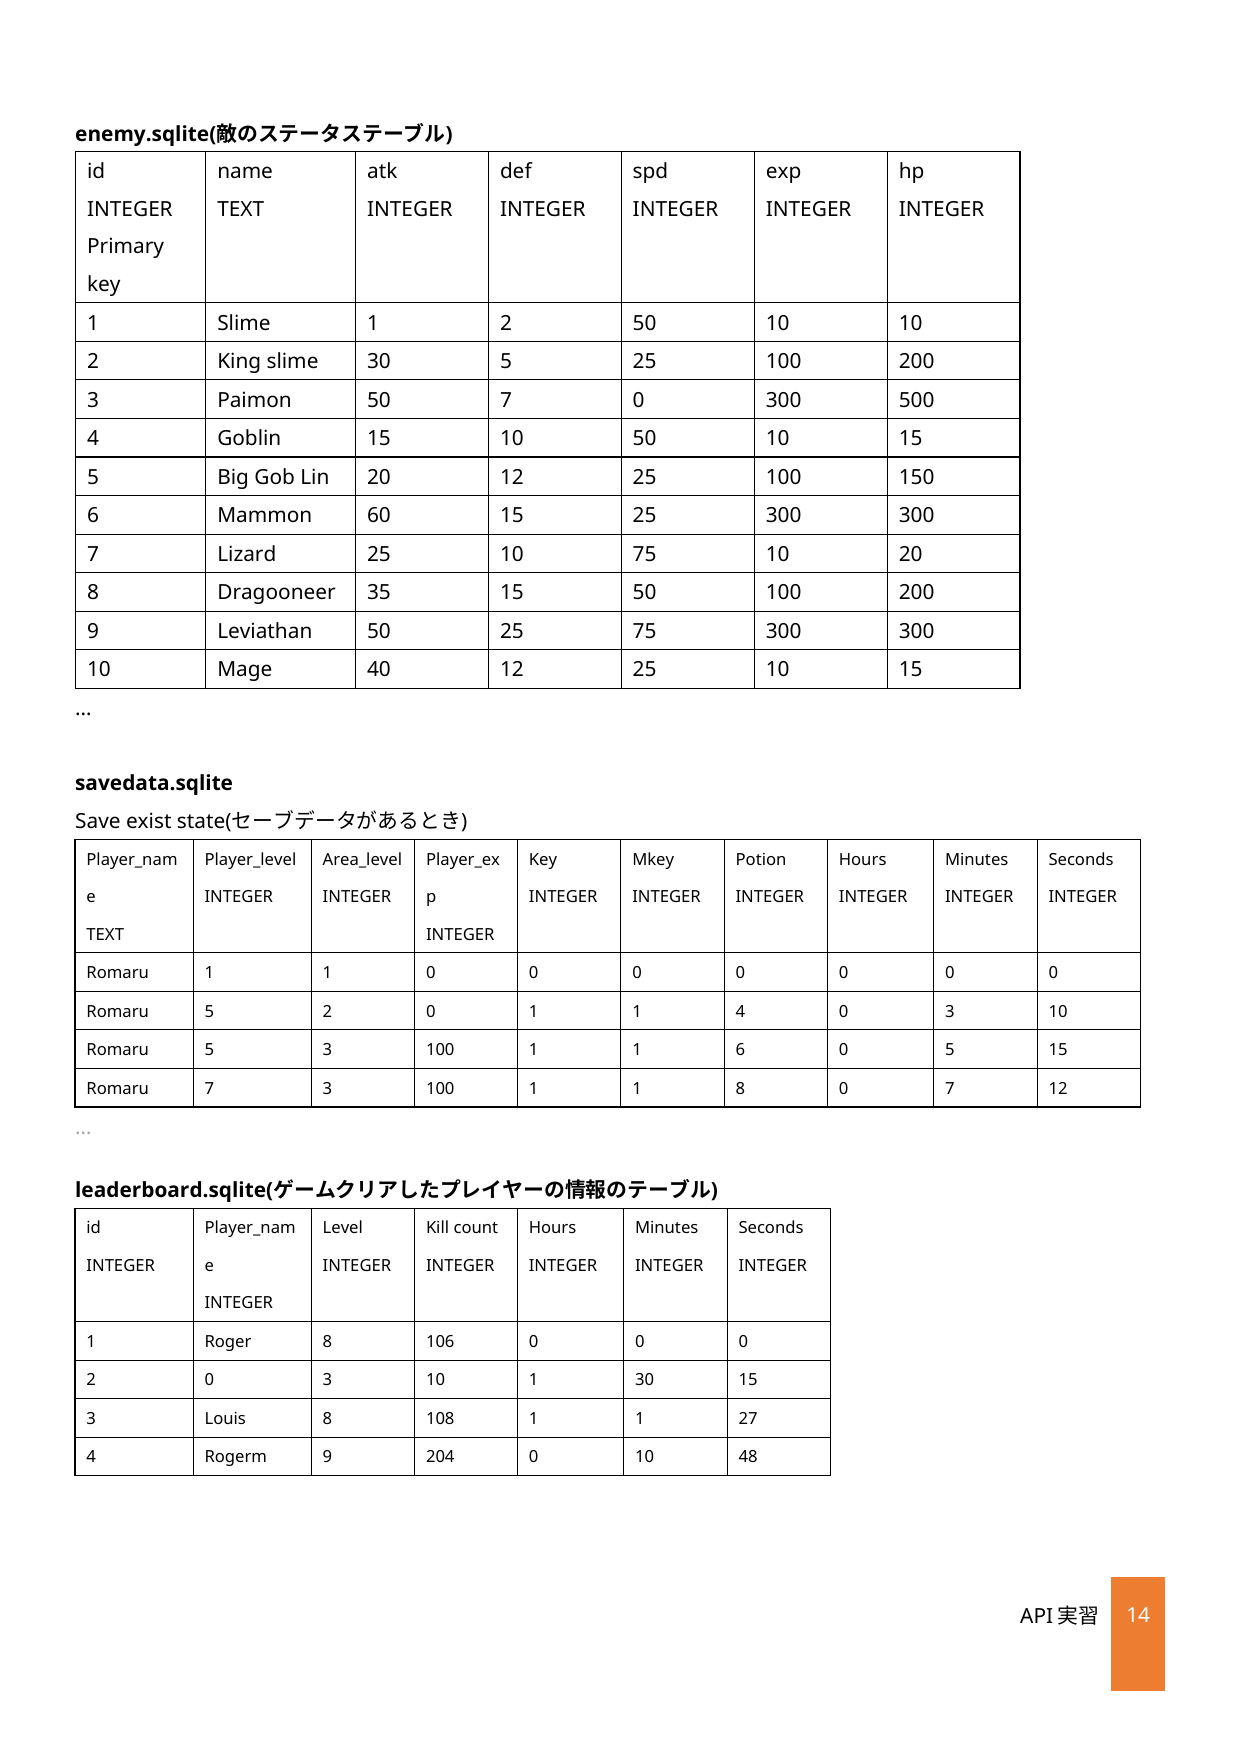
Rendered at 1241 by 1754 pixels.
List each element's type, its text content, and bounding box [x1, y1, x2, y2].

table_header Minutes INTEGER [934, 840, 1037, 952]
table_cell 3 [312, 1361, 414, 1398]
table_cell 106 [415, 1322, 517, 1359]
table_cell 200 [888, 342, 1019, 379]
table_cell 1 [621, 1030, 724, 1068]
table_cell 0 [415, 992, 517, 1029]
table_cell 10 [1038, 992, 1140, 1029]
table_cell 3 [312, 1030, 414, 1068]
table_cell 25 [622, 650, 754, 688]
table_cell 27 [728, 1399, 830, 1437]
table_cell 25 [356, 535, 488, 572]
table_cell 30 [624, 1361, 727, 1398]
table_header Potion INTEGER [725, 840, 827, 952]
table_cell 7 [76, 535, 205, 572]
text … [75, 1107, 1165, 1145]
table_cell 100 [755, 342, 887, 379]
table_cell 150 [888, 458, 1019, 495]
table_cell 12 [489, 650, 621, 688]
table_cell 10 [888, 303, 1019, 341]
table_cell 8 [725, 1069, 827, 1106]
table_cell 30 [356, 342, 488, 379]
table_cell Romaru [76, 992, 193, 1029]
table_cell 1 [518, 1361, 623, 1398]
table_cell 15 [728, 1361, 830, 1398]
table_cell 10 [489, 535, 621, 572]
table_cell 300 [888, 496, 1019, 533]
table_cell 4 [76, 419, 205, 456]
table_cell 6 [725, 1030, 827, 1068]
table_cell 25 [489, 612, 621, 649]
table_cell 100 [755, 573, 887, 611]
text Save exist state(セーブデータがあるとき) [75, 801, 1165, 839]
table_cell 200 [888, 573, 1019, 611]
table_cell Mage [206, 650, 355, 688]
text enemy.sqlite(敵のステータステーブル) [75, 114, 1165, 151]
table_cell 1 [621, 992, 724, 1029]
table_header id INTEGER [76, 1209, 193, 1321]
table_header Key INTEGER [518, 840, 620, 952]
table_cell 25 [622, 458, 754, 495]
table_cell 15 [888, 419, 1019, 456]
table_cell 0 [1038, 953, 1140, 991]
table_cell 0 [621, 953, 724, 991]
table_cell 48 [728, 1438, 830, 1475]
table_cell 2 [312, 992, 414, 1029]
table_header hp INTEGER [888, 152, 1019, 302]
table_header Seconds INTEGER [1038, 840, 1140, 952]
table_cell 5 [489, 342, 621, 379]
table_header Player_name INTEGER [194, 1209, 311, 1321]
table_cell 50 [622, 303, 754, 341]
table_header def INTEGER [489, 152, 621, 302]
table_cell 8 [76, 573, 205, 611]
table_cell 0 [828, 992, 933, 1029]
table_cell 3 [76, 1399, 193, 1437]
text savedata.sqlite [75, 764, 1165, 801]
table_cell 0 [828, 1069, 933, 1106]
table_cell 1 [621, 1069, 724, 1106]
table_cell 25 [622, 342, 754, 379]
table_cell 300 [755, 496, 887, 533]
table_header exp INTEGER [755, 152, 887, 302]
table_cell 1 [518, 992, 620, 1029]
table_cell 204 [415, 1438, 517, 1475]
table_cell 1 [356, 303, 488, 341]
table_cell 50 [622, 573, 754, 611]
table_header Minutes INTEGER [624, 1209, 727, 1321]
table_header Area_level INTEGER [312, 840, 414, 952]
table_header name TEXT [206, 152, 355, 302]
table_cell Dragooneer [206, 573, 355, 611]
table_cell 0 [194, 1361, 311, 1398]
table_cell 60 [356, 496, 488, 533]
table_cell King slime [206, 342, 355, 379]
table_cell 0 [725, 953, 827, 991]
table_cell Lizard [206, 535, 355, 572]
table_cell 10 [755, 535, 887, 572]
table_cell 10 [755, 419, 887, 456]
table_cell 300 [888, 612, 1019, 649]
table_cell 10 [76, 650, 205, 688]
table_cell 15 [888, 650, 1019, 688]
table_header Kill count INTEGER [415, 1209, 517, 1321]
table_cell 5 [194, 992, 311, 1029]
table_cell 3 [76, 380, 205, 418]
table_cell 1 [312, 953, 414, 991]
table_cell 20 [888, 535, 1019, 572]
table_cell Slime [206, 303, 355, 341]
table_cell 1 [76, 303, 205, 341]
table_cell 5 [76, 458, 205, 495]
table_cell 0 [622, 380, 754, 418]
table_cell 1 [76, 1322, 193, 1359]
table_header spd INTEGER [622, 152, 754, 302]
table_cell 10 [755, 650, 887, 688]
table_cell 0 [828, 1030, 933, 1068]
table_cell 10 [755, 303, 887, 341]
table_cell 40 [356, 650, 488, 688]
table_cell 15 [1038, 1030, 1140, 1068]
table_cell Leviathan [206, 612, 355, 649]
table_cell 10 [415, 1361, 517, 1398]
table_cell 8 [312, 1322, 414, 1359]
table_cell 15 [356, 419, 488, 456]
table_cell 2 [76, 1361, 193, 1398]
table_cell 0 [518, 953, 620, 991]
table_cell 1 [624, 1399, 727, 1437]
table_cell 4 [76, 1438, 193, 1475]
table_cell 6 [76, 496, 205, 533]
table_cell 0 [728, 1322, 830, 1359]
table_header Hours INTEGER [518, 1209, 623, 1321]
table_cell Goblin [206, 419, 355, 456]
table_cell 20 [356, 458, 488, 495]
table_cell Paimon [206, 380, 355, 418]
table_cell Roger [194, 1322, 311, 1359]
table_cell Romaru [76, 1069, 193, 1106]
table_cell 500 [888, 380, 1019, 418]
table_cell 12 [1038, 1069, 1140, 1106]
table_header Player_level INTEGER [194, 840, 311, 952]
table_cell 7 [194, 1069, 311, 1106]
table_header Seconds INTEGER [728, 1209, 830, 1321]
table_cell 12 [489, 458, 621, 495]
table_cell 0 [624, 1322, 727, 1359]
table_cell 1 [518, 1069, 620, 1106]
table_cell 50 [622, 419, 754, 456]
table_cell 1 [194, 953, 311, 991]
table_cell 50 [356, 380, 488, 418]
table_cell Romaru [76, 953, 193, 991]
table_cell 0 [518, 1438, 623, 1475]
table_cell 0 [415, 953, 517, 991]
table_cell 9 [312, 1438, 414, 1475]
table_cell 25 [622, 496, 754, 533]
table_cell 7 [489, 380, 621, 418]
table_cell Big Gob Lin [206, 458, 355, 495]
table_cell 9 [76, 612, 205, 649]
table_cell 300 [755, 380, 887, 418]
table_cell 5 [934, 1030, 1037, 1068]
table_cell 0 [934, 953, 1037, 991]
table_cell 300 [755, 612, 887, 649]
table_header Hours INTEGER [828, 840, 933, 952]
table_cell 0 [828, 953, 933, 991]
table_header id INTEGER Primary key [76, 152, 205, 302]
table_cell Romaru [76, 1030, 193, 1068]
table_cell Louis [194, 1399, 311, 1437]
table_cell 4 [725, 992, 827, 1029]
table_cell Rogerm [194, 1438, 311, 1475]
table_header Mkey INTEGER [621, 840, 724, 952]
table_cell 10 [489, 419, 621, 456]
table_cell 1 [518, 1399, 623, 1437]
table_cell 100 [415, 1069, 517, 1106]
table_cell Mammon [206, 496, 355, 533]
table_cell 3 [312, 1069, 414, 1106]
table_cell 15 [489, 573, 621, 611]
text leaderboard.sqlite(ゲームクリアしたプレイヤーの情報のテーブル) [75, 1170, 1165, 1207]
table_header Level INTEGER [312, 1209, 414, 1321]
table_cell 50 [356, 612, 488, 649]
table_cell 2 [489, 303, 621, 341]
table_header atk INTEGER [356, 152, 488, 302]
table_cell 100 [755, 458, 887, 495]
table_cell 100 [415, 1030, 517, 1068]
table_cell 15 [489, 496, 621, 533]
table_cell 10 [624, 1438, 727, 1475]
table_cell 75 [622, 535, 754, 572]
text … [75, 689, 1165, 764]
table_cell 1 [518, 1030, 620, 1068]
table_cell 2 [76, 342, 205, 379]
table_header Player_name TEXT [76, 840, 193, 952]
table_cell 5 [194, 1030, 311, 1068]
table_cell 35 [356, 573, 488, 611]
table_cell 7 [934, 1069, 1037, 1106]
table_cell 8 [312, 1399, 414, 1437]
table_cell 108 [415, 1399, 517, 1437]
table_cell 75 [622, 612, 754, 649]
table_cell 0 [518, 1322, 623, 1359]
table_header Player_exp INTEGER [415, 840, 517, 952]
table_cell 3 [934, 992, 1037, 1029]
